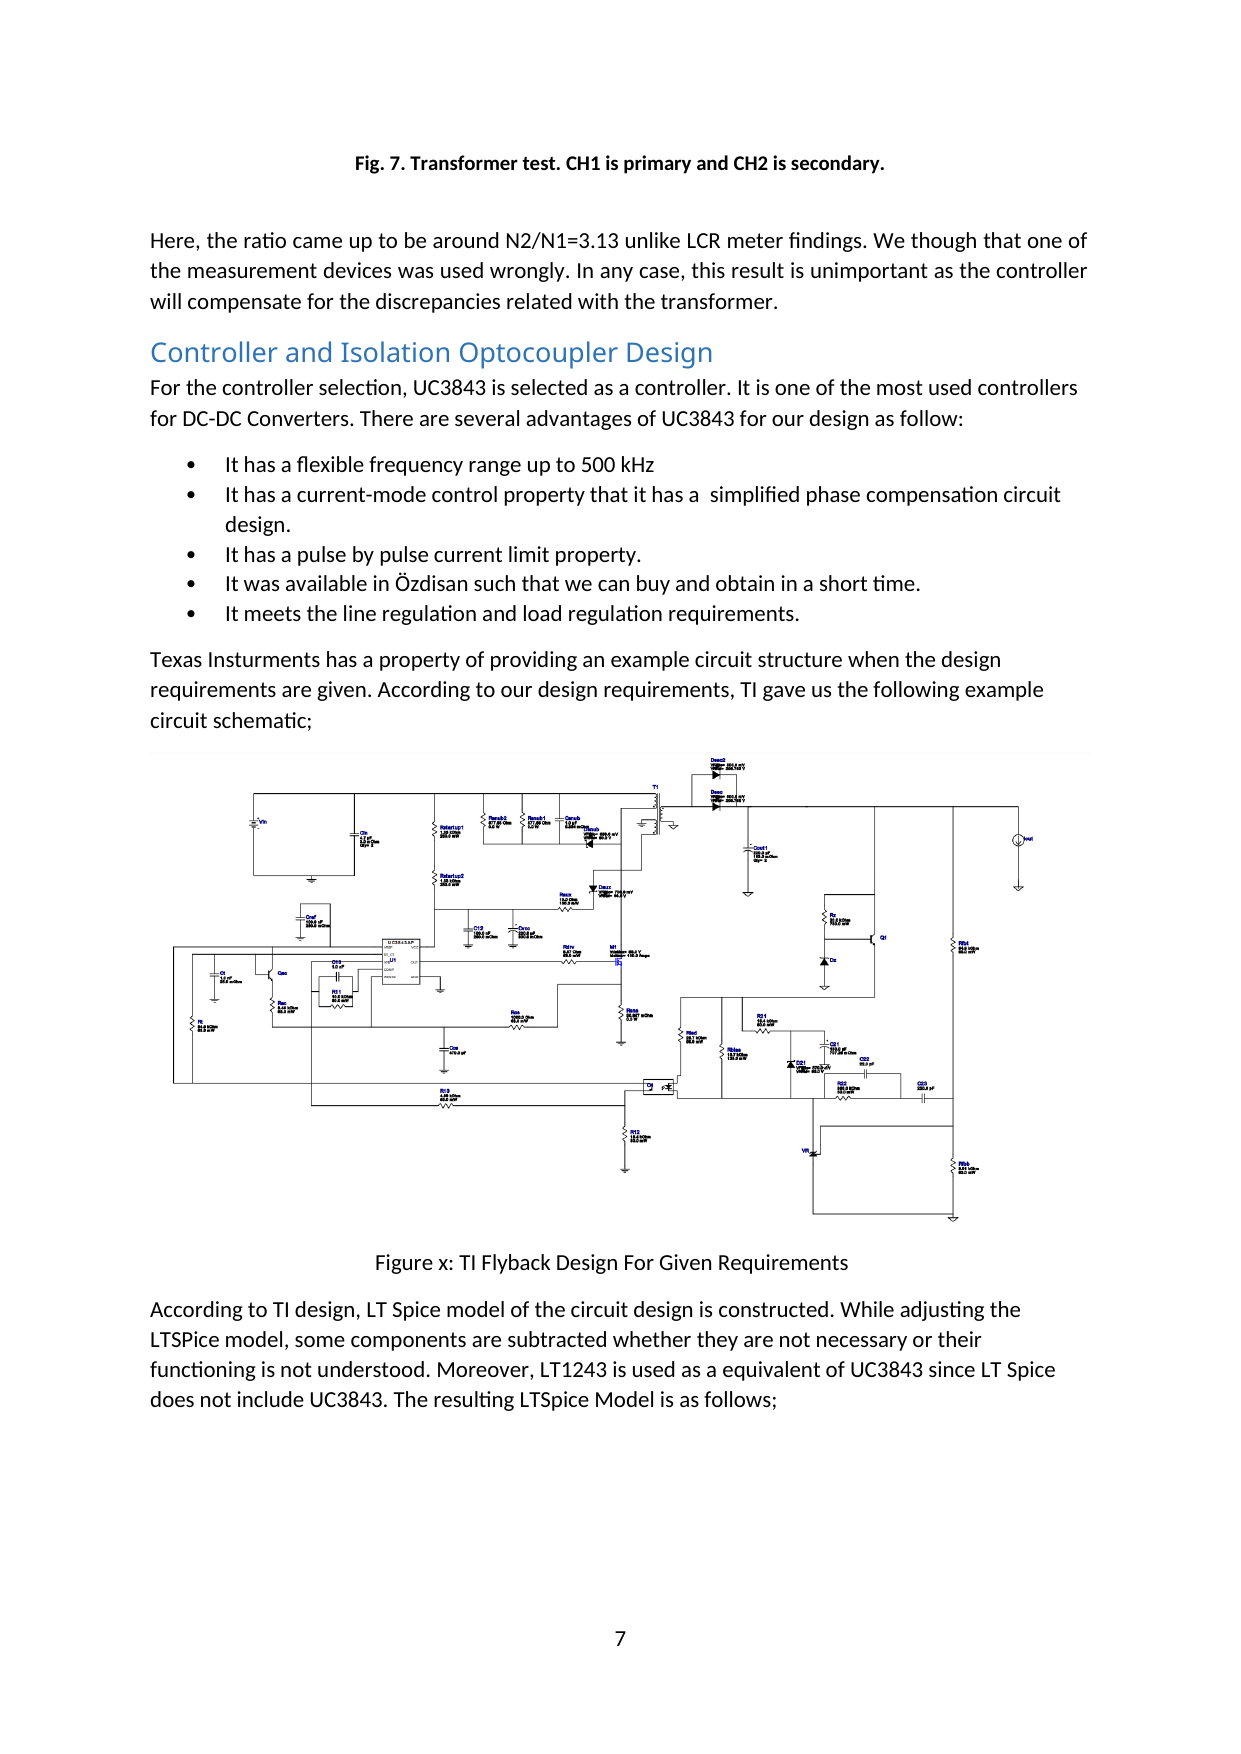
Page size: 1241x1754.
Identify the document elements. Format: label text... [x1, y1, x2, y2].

picture [150, 752, 1091, 1230]
text According to TI design, LT Spice model of the circuit design is constructed. While adjusting the LTSPice model, some components are subtracted whether they are not necessary or their functioning is not understood. Moreover, LT1243 is used as a equivalent of UC3843 since LT Spice does not include UC3843. The resulting LTSpice Model is as follows; [150, 1295, 1090, 1414]
list It has a pulse by pulse current limit property. [187, 540, 1090, 568]
list Here, the ratio came up to be around N2/N1=3.13 unlike LCR meter findings. We though that one of the measurement devices was used wrongly. In any case, this result is unimportant as the controller will compensate for the discrepancies related with the transformer. [150, 226, 1090, 315]
text Texas Insturments has a property of providing an example circuit structure when the design requirements are given. According to our design requirements, TI gave us the following example circuit schematic; [150, 645, 1090, 734]
list It was available in Özdisan such that we can buy and obtain in a short time. [187, 569, 1090, 597]
subtitle Controller and Isolation Optocoupler Design [150, 334, 1090, 371]
text For the controller selection, UC3843 is selected as a controller. It is one of the most used controllers for DC-DC Converters. There are several advantages of UC3843 for our design as follow: [150, 373, 1090, 432]
list It meets the line regulation and load regulation requirements. [187, 599, 1090, 627]
text Figure x: TI Flyback Design For Given Requirements [150, 1248, 1090, 1276]
list It has a current-mode control property that it has a simplified phase compensation circuit design. [187, 480, 1090, 538]
list It has a flexible frequency range up to 500 kHz [187, 451, 1090, 479]
text Transformer test. CH1 is primary and CH2 is secondary. [150, 150, 1090, 175]
